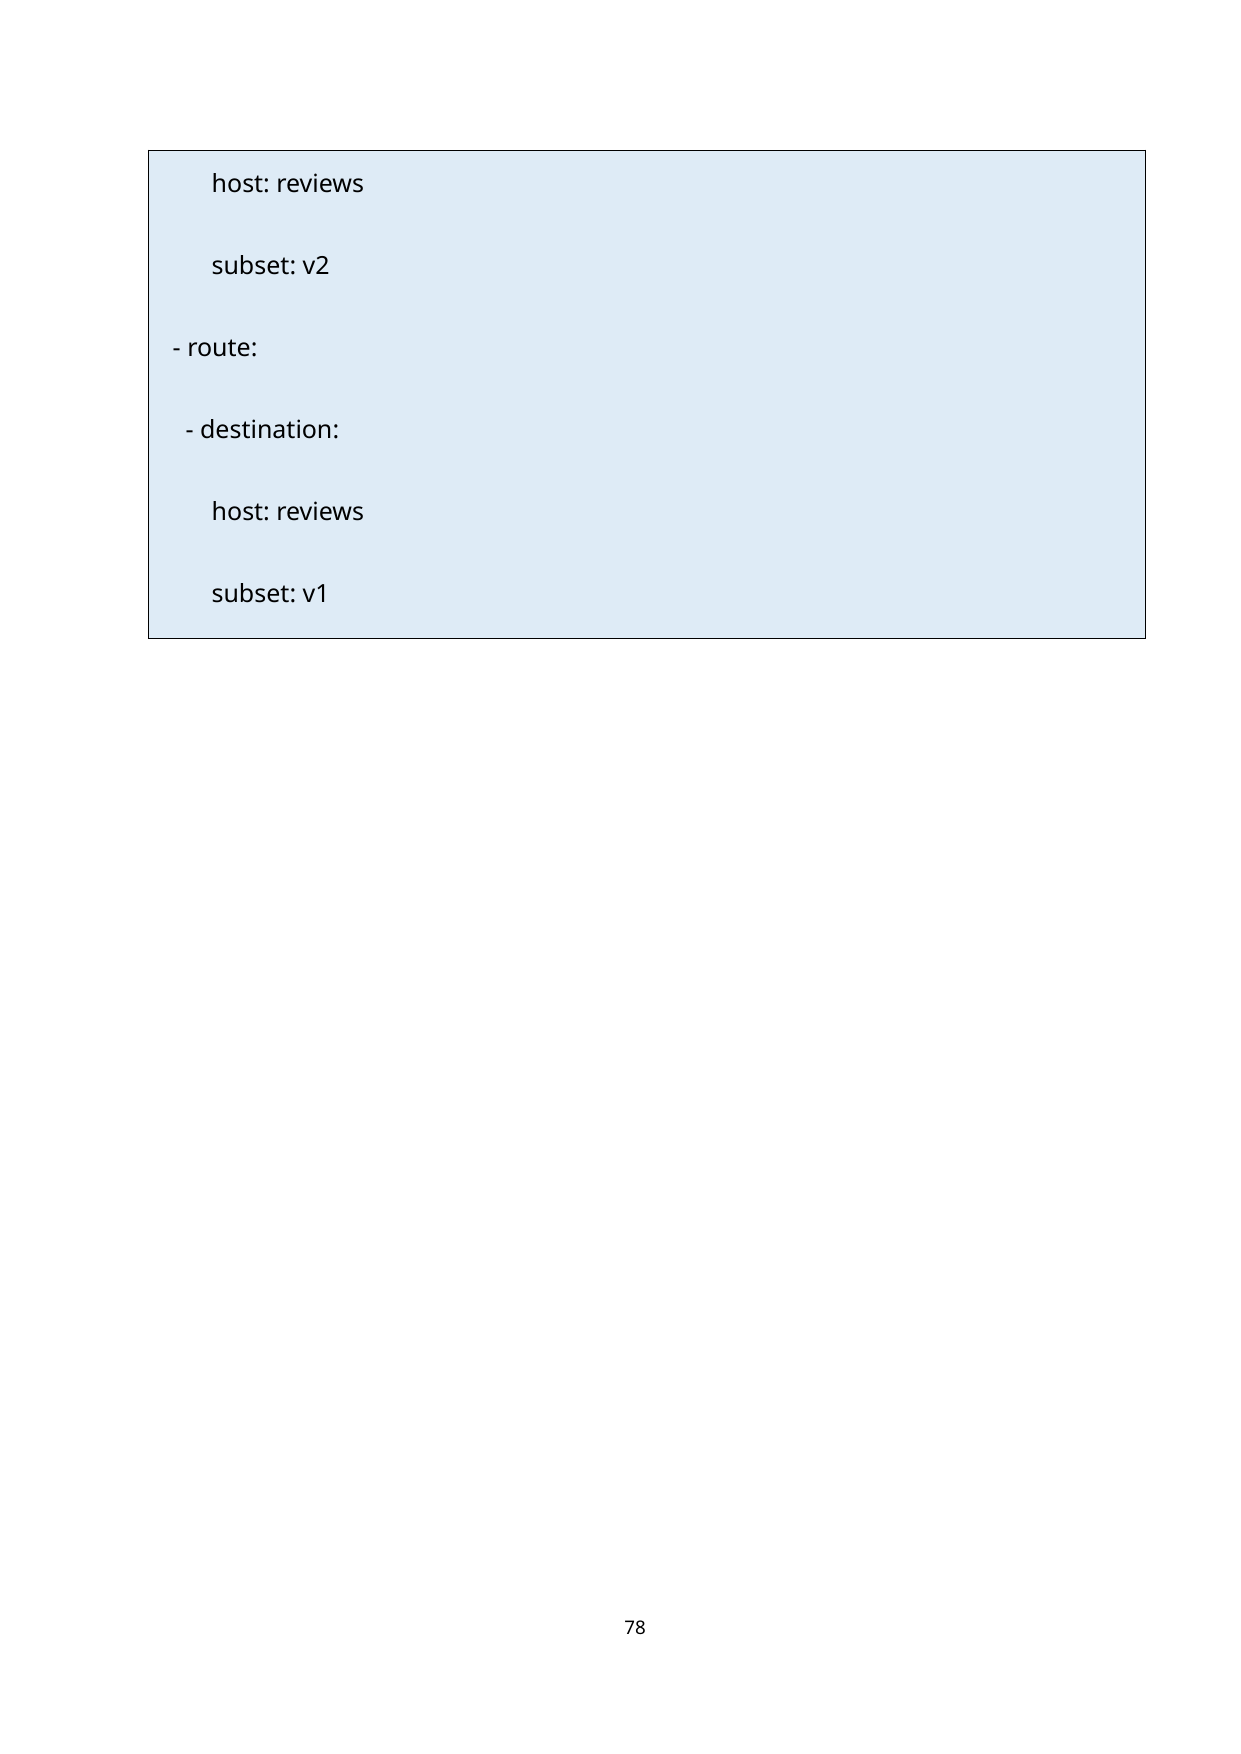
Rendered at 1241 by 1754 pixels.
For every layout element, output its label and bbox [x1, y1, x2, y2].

table_header [149, 151, 1145, 638]
